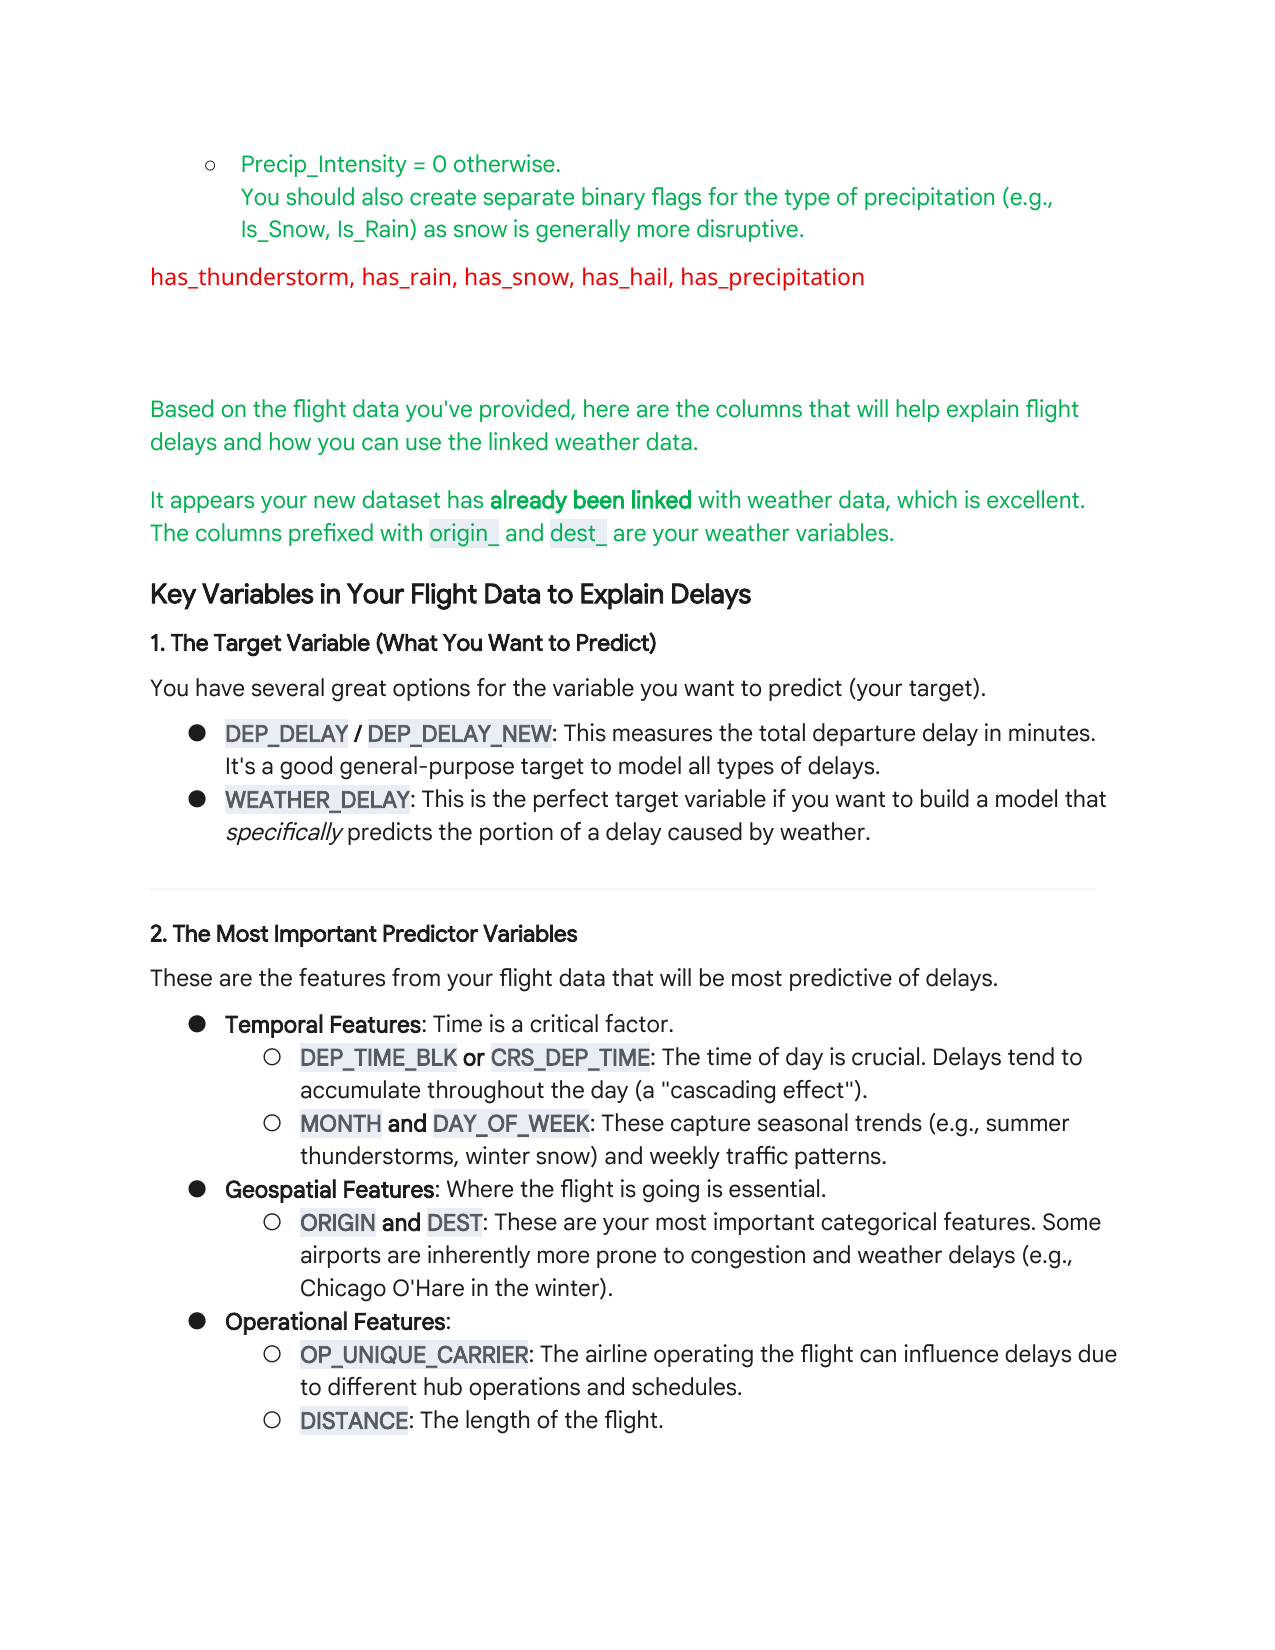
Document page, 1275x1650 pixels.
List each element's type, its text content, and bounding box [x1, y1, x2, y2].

subtitle 2. The Most Important Predictor Variables [150, 919, 1125, 948]
list DEP_DELAY / DEP_DELAY_NEW: This measures the total departure delay in minutes. It's a good general-purpose target to model all types of delays. [187, 719, 1125, 781]
text You have several great options for the variable you want to predict (your target). [150, 674, 1125, 703]
list WEATHER_DELAY: This is the perfect target variable if you want to build a model that specifically predicts the portion of a delay caused by weather. [187, 785, 1125, 847]
list ORIGIN and DEST: These are your most important categorical features. Some airports are inherently more prone to congestion and weather delays (e.g., Chicago O'Hare in the winter). [262, 1208, 1125, 1303]
list Temporal Features: Time is a critical factor. [187, 1010, 1125, 1039]
subtitle 1. The Target Variable (What You Want to Predict) [150, 628, 1125, 657]
list OP_UNIQUE_CARRIER: The airline operating the flight can influence delays due to different hub operations and schedules. [262, 1340, 1125, 1402]
list Operational Features: [187, 1307, 1125, 1336]
text It appears your new dataset has already been linked with weather data, which is excellent. The columns prefixed with origin_ and dest_ are your weather variables. [150, 486, 1125, 548]
text has_thunderstorm, has_rain, has_snow, has_hail, has_precipitation [150, 261, 1125, 292]
text These are the features from your flight data that will be most predictive of delays. [150, 965, 1125, 993]
list Precip_Intensity = 0 otherwise. You should also create separate binary flags for the type of precipitation (e.g., Is_Snow, Is_Rain) as snow is generally more disruptive. [203, 150, 1125, 244]
list DISTANCE: The length of the flight. [408, 1406, 1125, 1435]
text Based on the flight data you've provided, here are the columns that will help explain flight delays and how you can use the linked weather data. [150, 395, 1125, 457]
list DEP_TIME_BLK or CRS_DEP_TIME: The time of day is crucial. Delays tend to accumulate throughout the day (a "cascading effect"). [262, 1043, 1125, 1105]
list MONTH and DAY_OF_WEEK: These capture seasonal trends (e.g., summer thunderstorms, winter snow) and weekly traffic patterns. [262, 1109, 1125, 1171]
list Geospatial Features: Where the flight is going is essential. [187, 1175, 1125, 1204]
subtitle Key Variables in Your Flight Data to Explain Delays [150, 577, 1125, 611]
